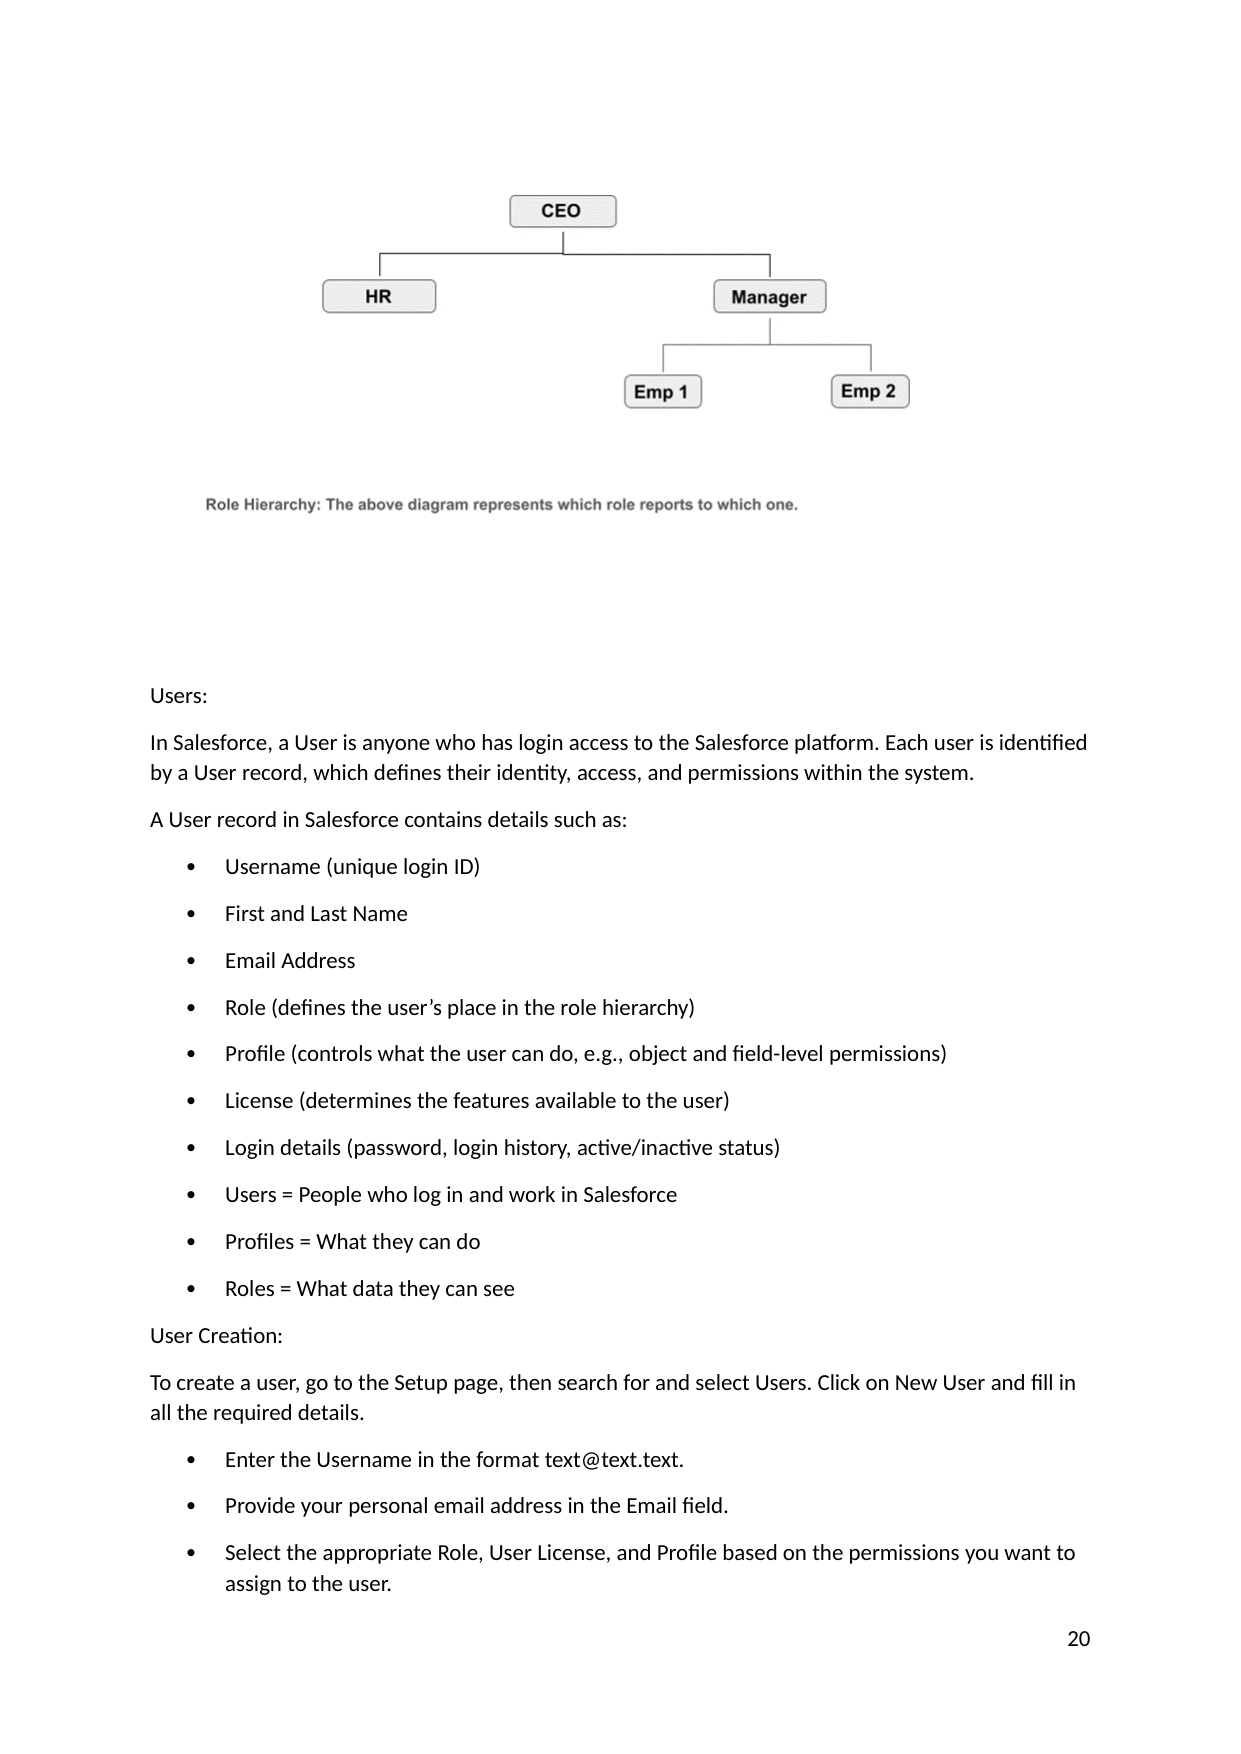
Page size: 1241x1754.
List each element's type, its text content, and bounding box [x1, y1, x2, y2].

list Login details (password, login history, active/inactive status) [187, 1133, 1090, 1161]
text To create a user, go to the Setup page, then search for and select Users. Click on New User and fill in all the required details. [150, 1368, 1090, 1426]
list Select the appropriate Role, User License, and Profile based on the permissions you want to assign to the user. [187, 1538, 1090, 1597]
list Role (defines the user’s place in the role hierarchy) [187, 993, 1090, 1021]
text In Salesforce, a User is anyone who has login access to the Salesforce platform. Each user is identified by a User record, which defines their identity, access, and permissions within the system. [150, 728, 1090, 786]
list First and Last Name [187, 899, 1090, 927]
list Profile (controls what the user can do, e.g., object and field-level permissions) [187, 1039, 1090, 1067]
list Enter the Username in the format text@text.text. [187, 1445, 1090, 1473]
picture [150, 150, 1091, 679]
list Email Address [187, 946, 1090, 974]
list Roles = What data they can see [187, 1274, 1090, 1302]
list Profiles = What they can do [187, 1227, 1090, 1255]
text Users: [150, 679, 1090, 709]
list Username (unique login ID) [187, 852, 1090, 880]
text A User record in Salesforce contains details such as: [150, 805, 1090, 833]
text User Creation: [150, 1321, 1090, 1349]
list Provide your personal email address in the Email field. [187, 1492, 1090, 1519]
list Users = People who log in and work in Salesforce [187, 1180, 1090, 1208]
list License (determines the features available to the user) [187, 1086, 1090, 1114]
